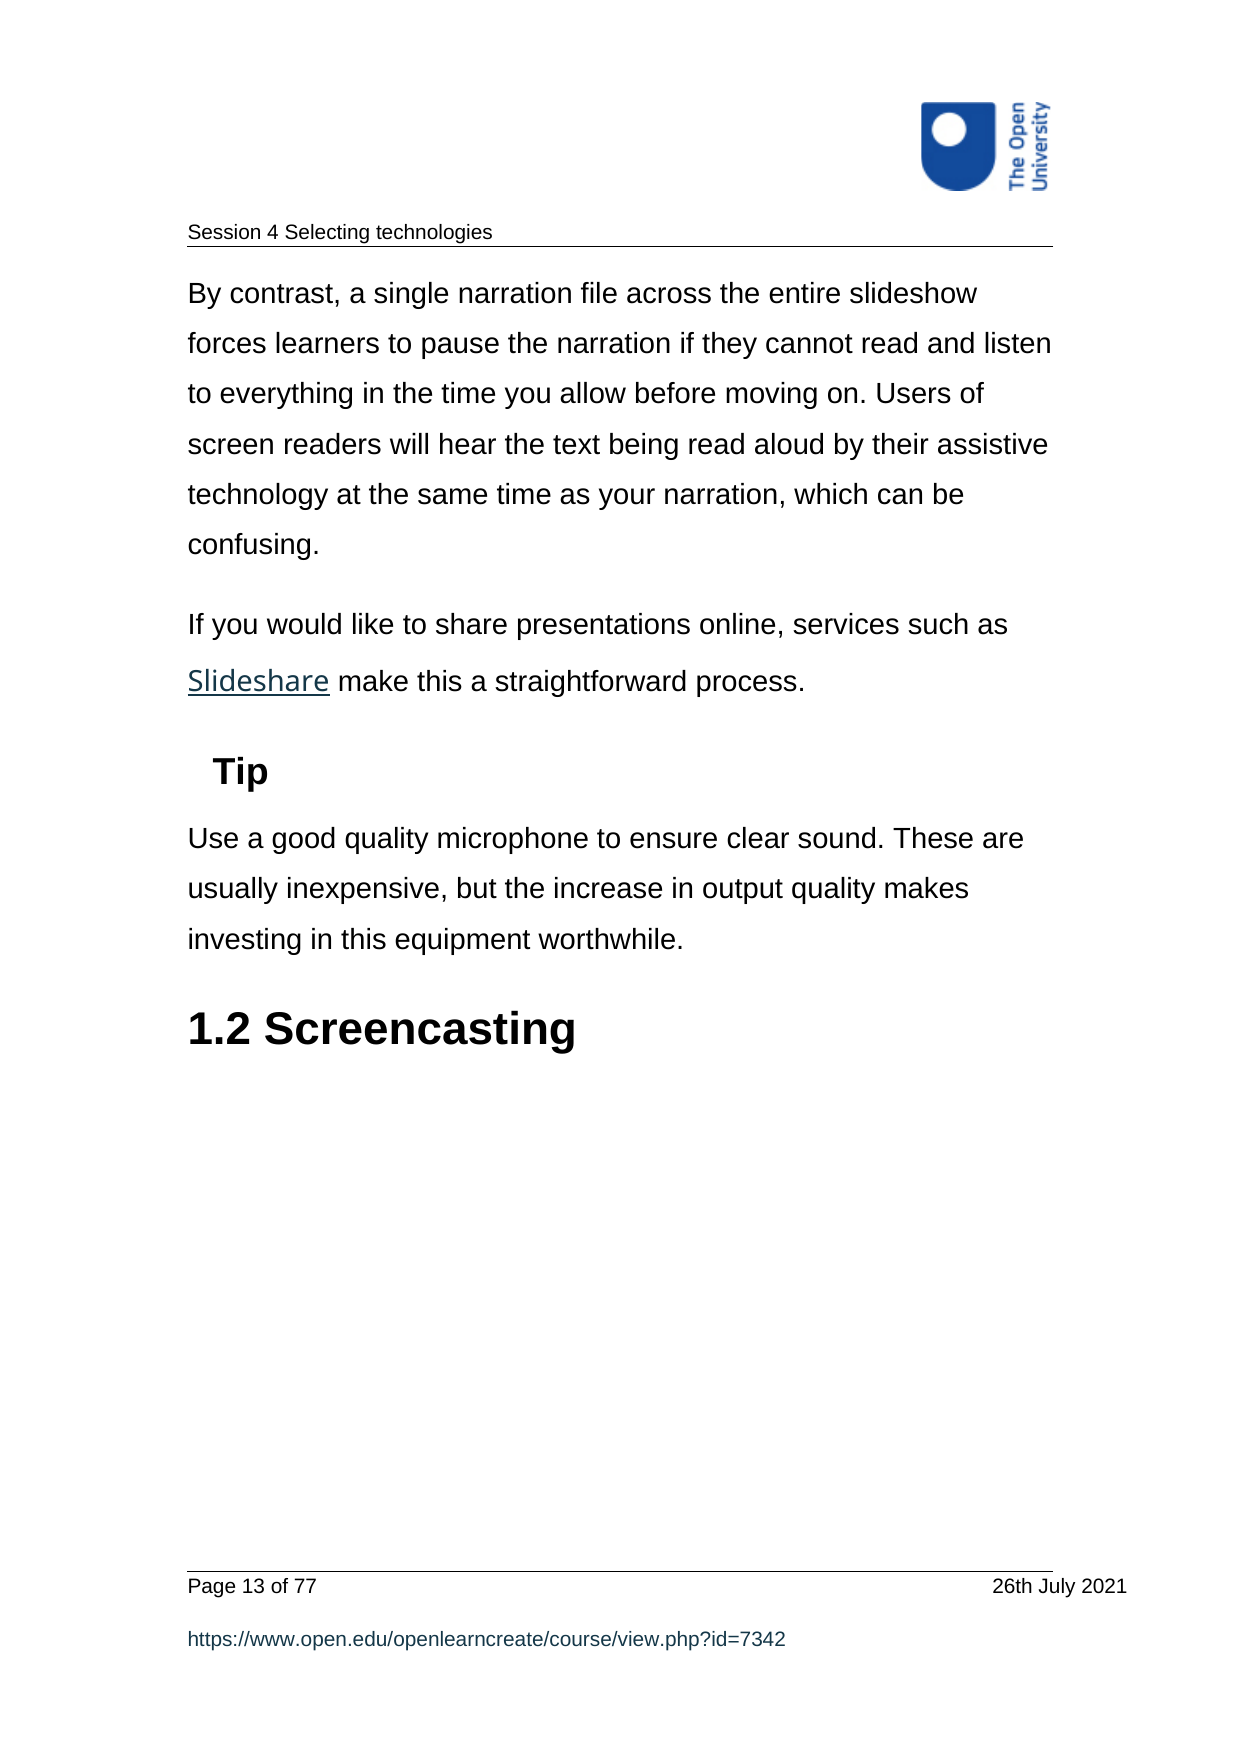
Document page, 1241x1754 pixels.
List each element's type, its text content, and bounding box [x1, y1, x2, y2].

text If you would like to share presentations online, services such as Slideshare make this a straightforward process. [187, 607, 1053, 700]
text Use a good quality microphone to ensure clear sound. These are usually inexpensive, but the increase in output quality makes investing in this equipment worthwhile. [187, 821, 1053, 955]
picture [921, 102, 1052, 191]
text Tip [212, 749, 1028, 792]
text By contrast, a single narration file across the entire slideshow forces learners to pause the narration if they cannot read and listen to everything in the time you allow before moving on. Users of screen readers will hear the text being read aloud by their assistive technology at the same time as your narration, which can be confusing. [187, 276, 1053, 561]
subtitle 1.2 Screencasting [187, 1001, 1053, 1054]
